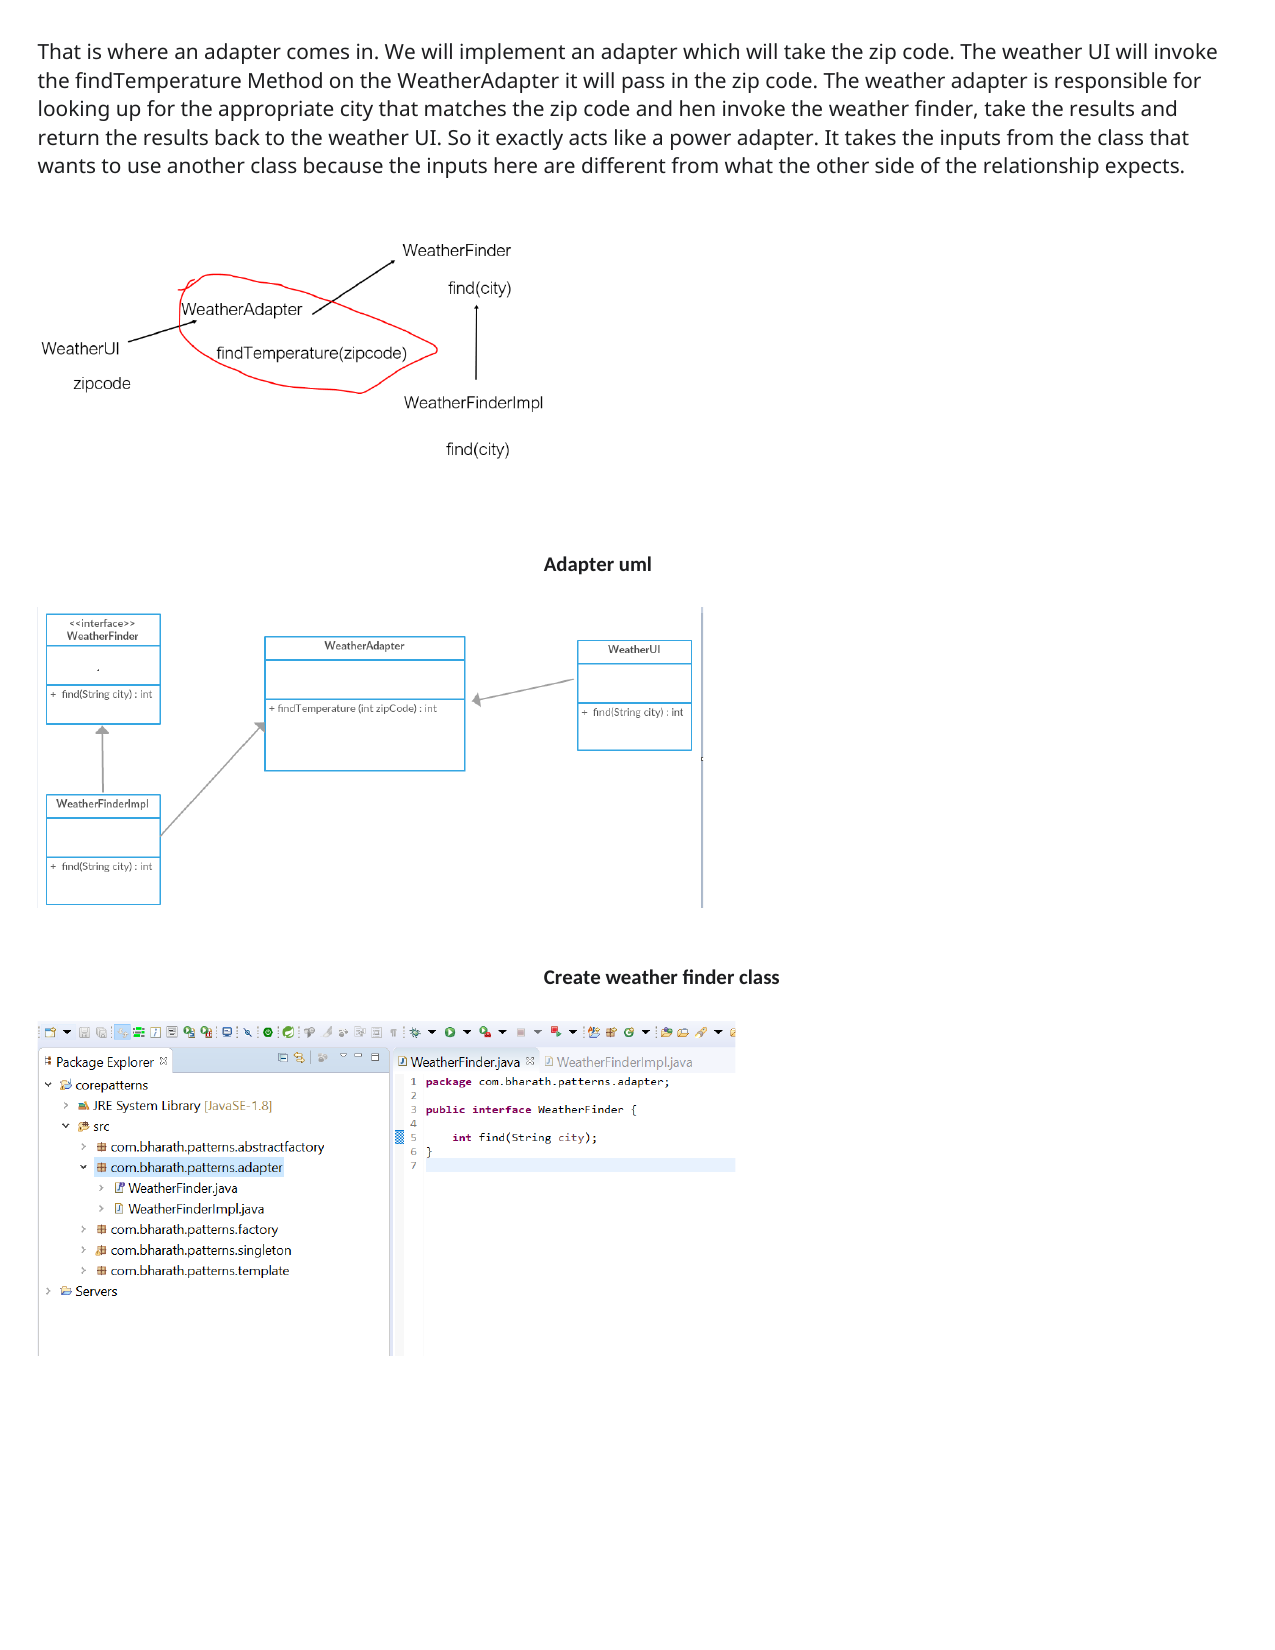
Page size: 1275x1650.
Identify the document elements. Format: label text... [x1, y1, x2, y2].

text That is where an adapter comes in. We will implement an adapter which will take the zip code. The weather UI will invoke the findTemperature Method on the WeatherAdapter it will pass in the zip code. The weather adapter is responsible for looking up for the appropriate city that matches the zip code and hen invoke the weather finder, take the results and return the results back to the weather UI. So it exactly acts like a power adapter. It takes the inputs from the class that wants to use another class because the inputs here are different from what the other side of the relationship expects. [37, 37, 1228, 180]
picture [37, 211, 573, 495]
picture [37, 1021, 736, 1356]
picture [37, 607, 704, 908]
text Adapter uml [544, 551, 1228, 576]
text Create weather finder class [544, 964, 1228, 990]
